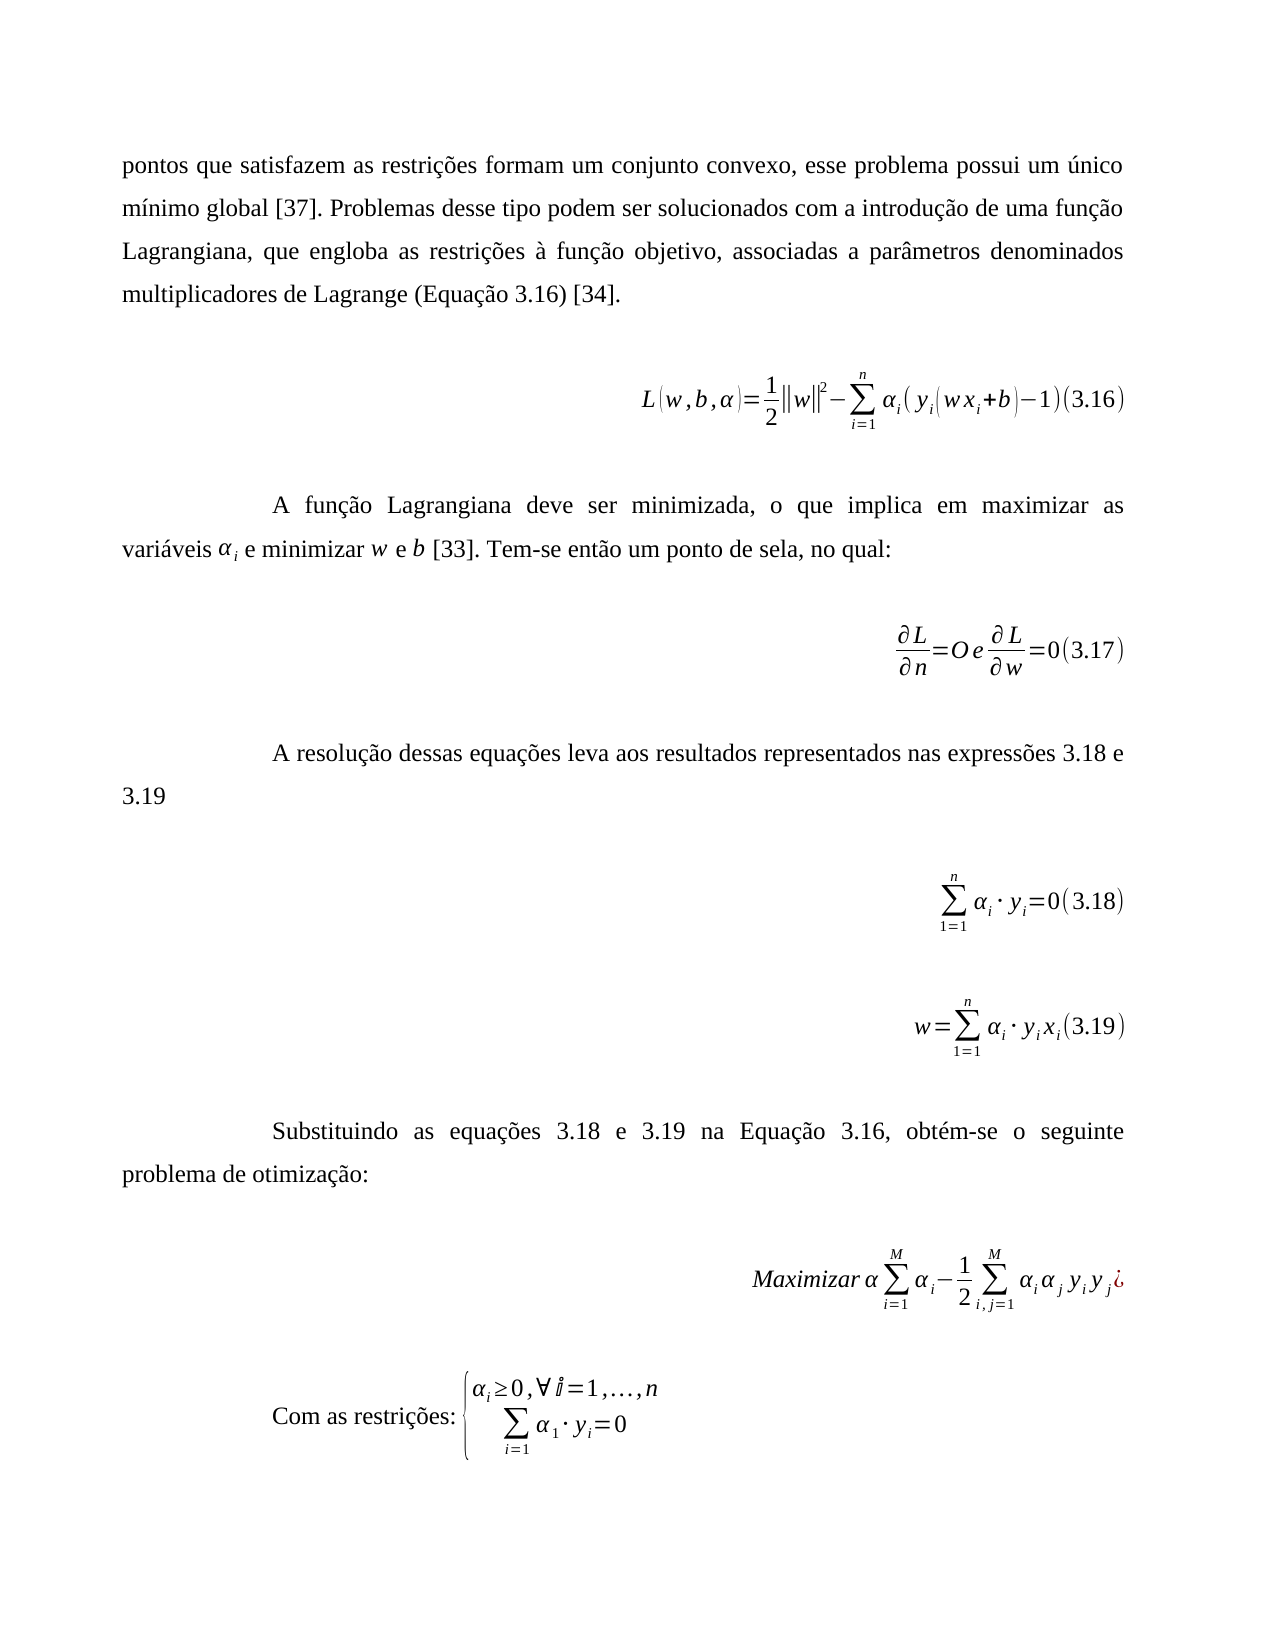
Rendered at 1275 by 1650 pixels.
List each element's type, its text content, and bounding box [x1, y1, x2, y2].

text A resolução dessas equações leva aos resultados representados nas expressões 3.18 e 3.19 [122, 738, 1125, 810]
text A função Lagrangiana deve ser minimizada, o que implica em maximizar as variáveis e minimizar e [33]. Tem-se então um ponto de sela, no qual: [122, 490, 1125, 564]
text Com as restrições: [122, 1370, 1125, 1462]
text Substituindo as equações 3.18 e 3.19 na Equação 3.16, obtém-se o seguinte problema de otimização: [122, 1116, 1125, 1188]
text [122, 150, 1125, 308]
